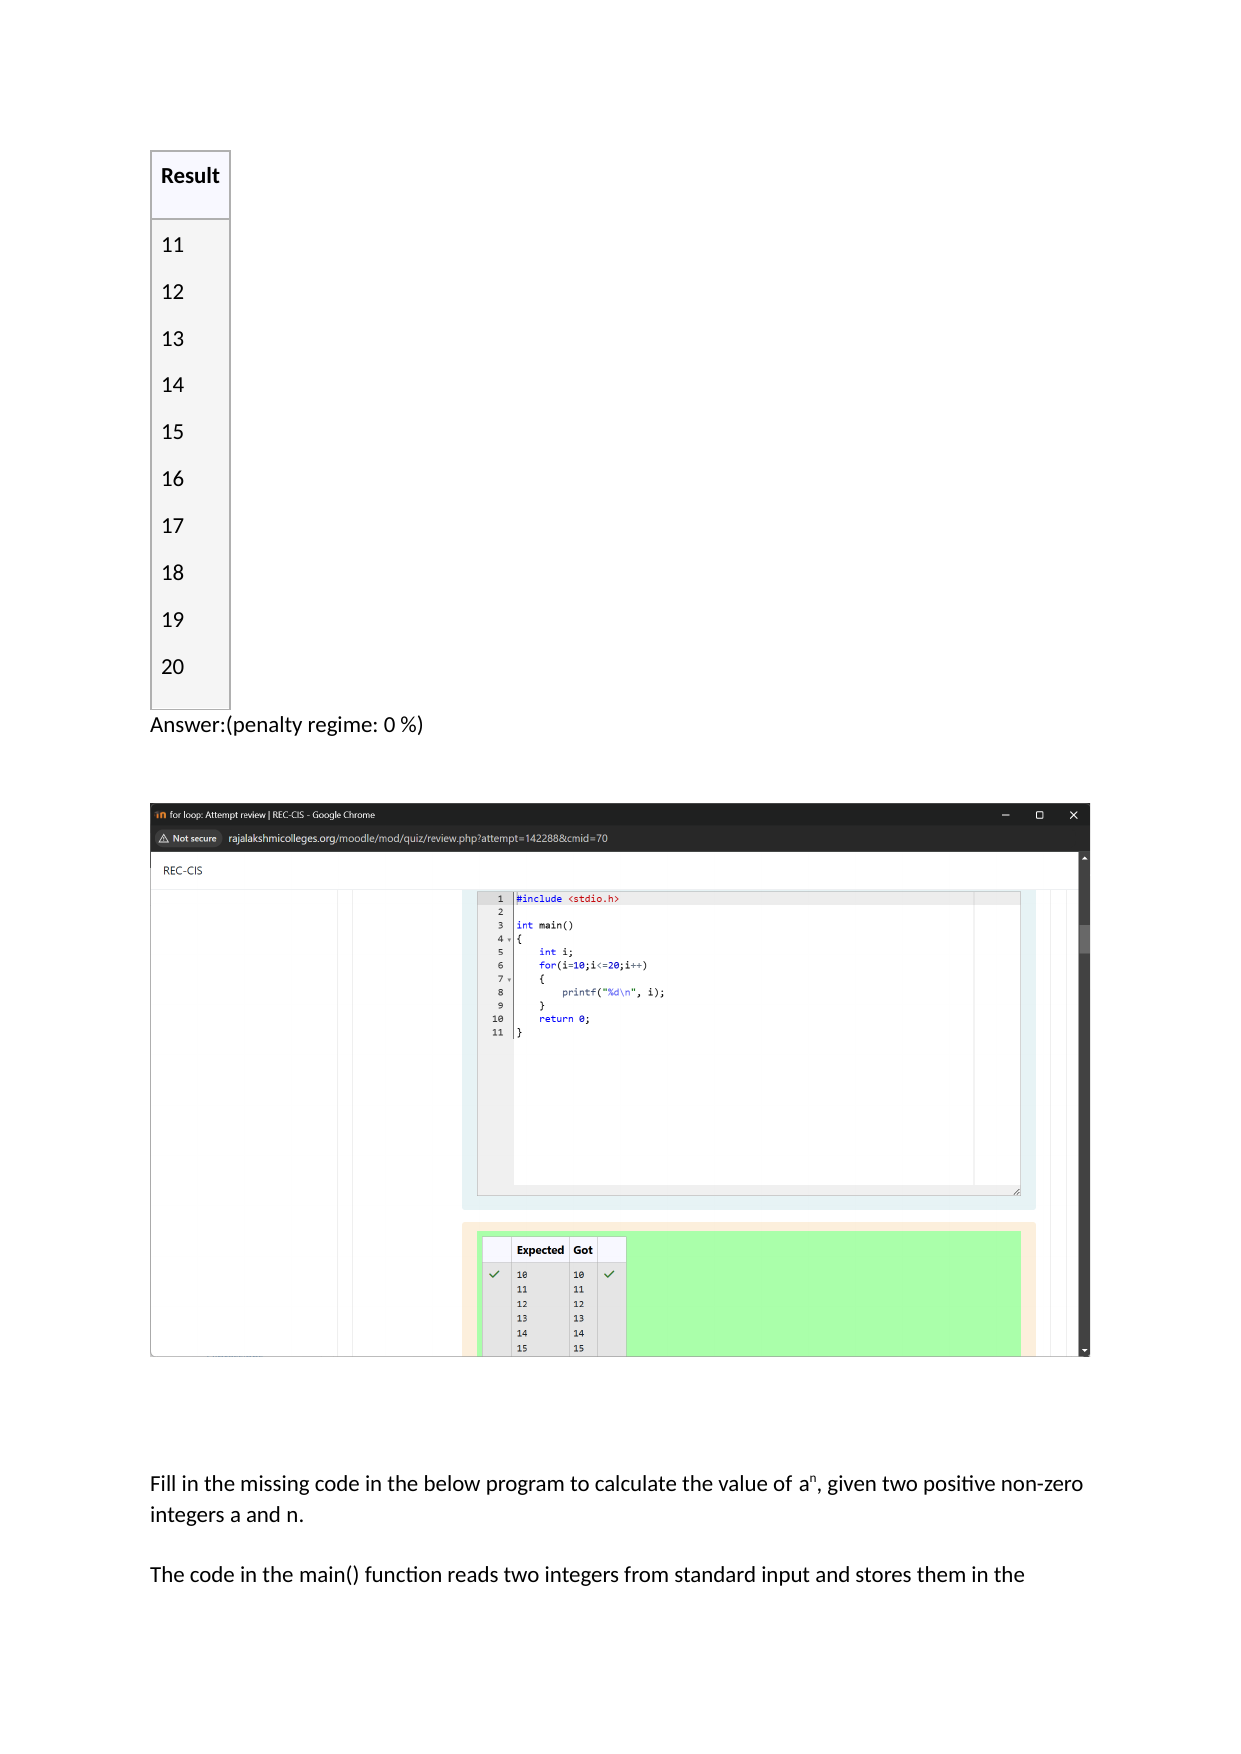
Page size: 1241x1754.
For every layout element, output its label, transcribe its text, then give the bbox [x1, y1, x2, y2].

text Answer:(penalty regime: 0 %) [150, 710, 1090, 738]
table_cell 10 11 12 13 14 15 16 17 18 19 20 [152, 220, 229, 708]
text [150, 1469, 1090, 1588]
table_header Result [152, 152, 229, 218]
picture [150, 803, 1091, 1357]
